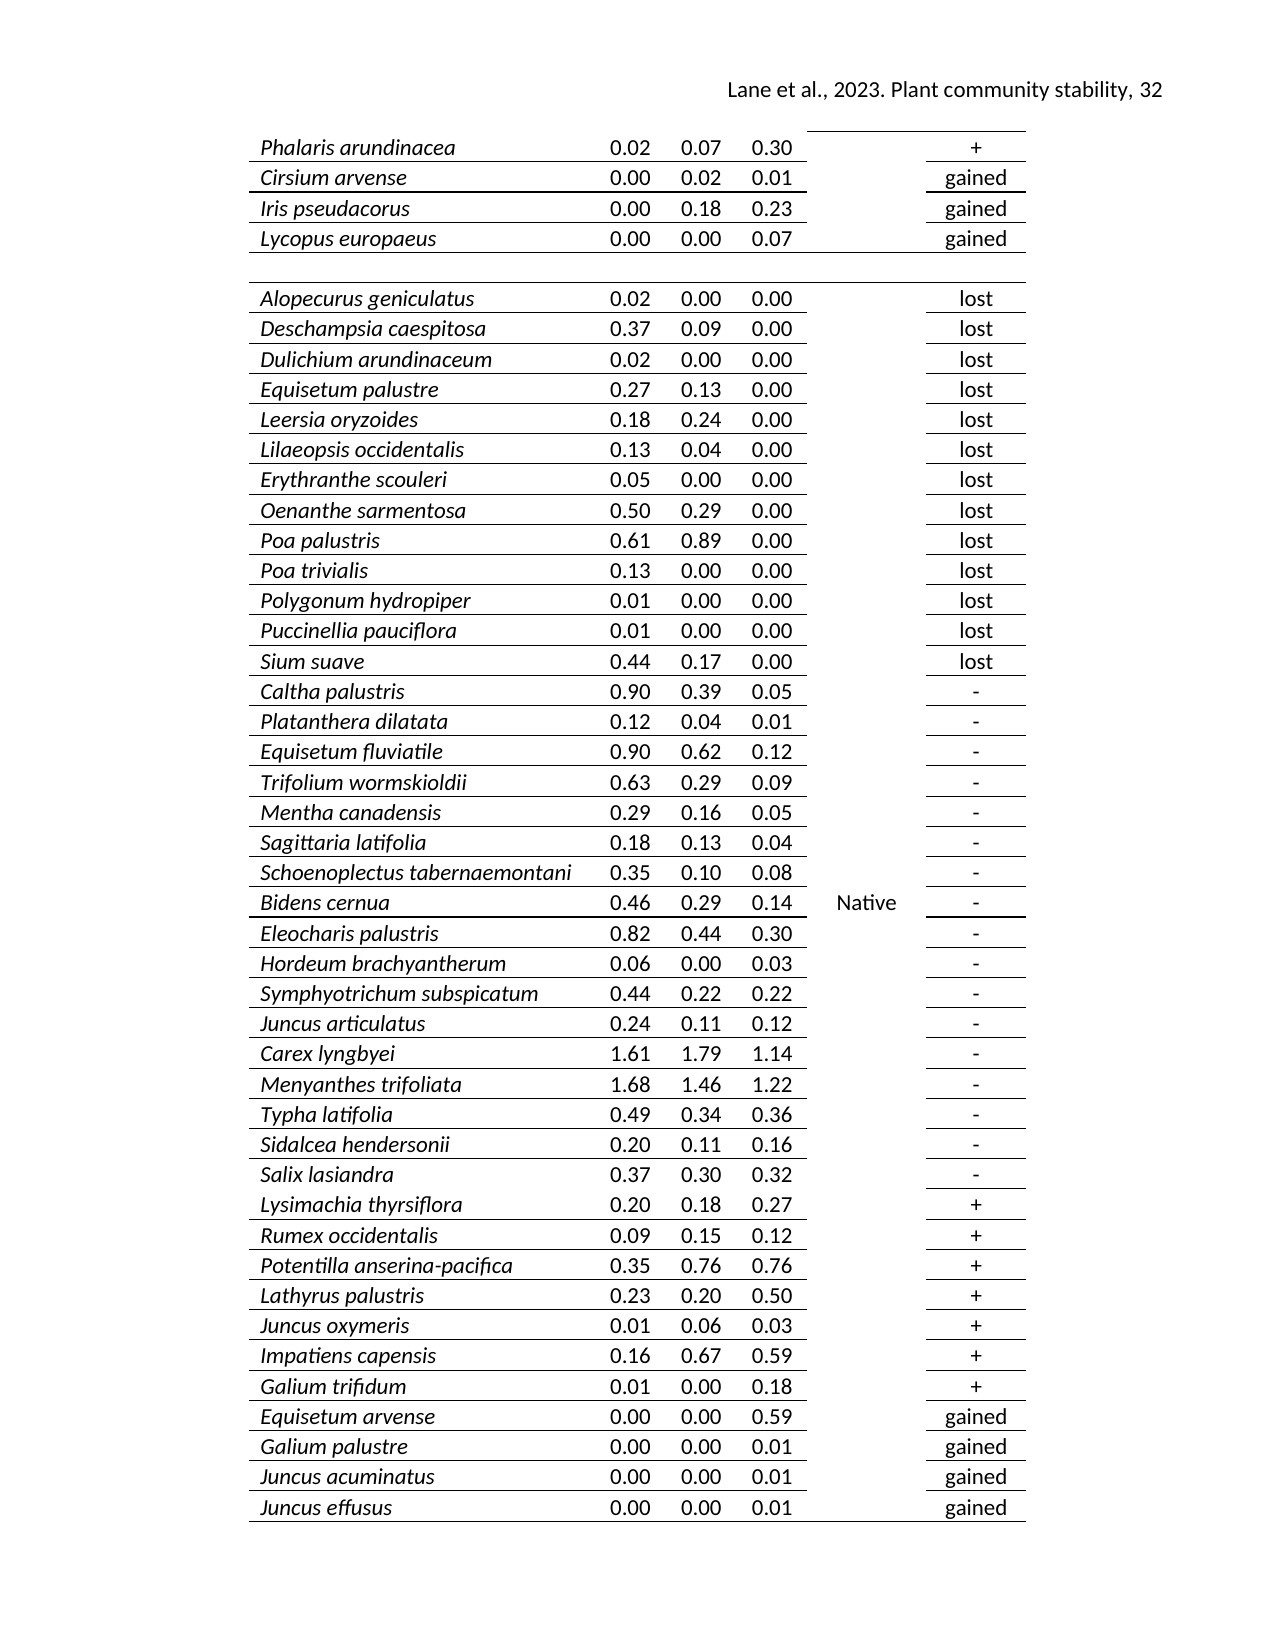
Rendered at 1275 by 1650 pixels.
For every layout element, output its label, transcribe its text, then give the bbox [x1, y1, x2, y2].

table_cell 0.12 [736, 1008, 807, 1037]
table_cell 0.01 [736, 1431, 807, 1460]
table_cell 0.23 [736, 193, 807, 222]
table_cell 0.08 [736, 857, 807, 886]
table_cell 0.00 [595, 1431, 666, 1460]
table_cell 0.00 [736, 344, 807, 373]
table_cell Phalaris arundinacea [249, 131, 595, 161]
table_cell 0.00 [666, 344, 736, 373]
table_cell 0.00 [595, 162, 666, 191]
table_cell lost [926, 495, 1026, 524]
table_cell lost [926, 313, 1026, 342]
table_cell 0.44 [666, 918, 736, 947]
table_cell + [926, 1340, 1026, 1369]
table_cell [249, 253, 595, 282]
table_cell Schoenoplectus tabernaemontani [249, 857, 595, 886]
table_cell 0.01 [736, 1461, 807, 1490]
table_cell 0.76 [736, 1250, 807, 1279]
table_cell 0.18 [666, 193, 736, 222]
table_cell 0.82 [595, 918, 666, 947]
table_cell [736, 253, 807, 282]
table_cell 0.46 [595, 887, 666, 916]
table_cell 0.06 [595, 948, 666, 977]
table_cell 0.22 [736, 978, 807, 1007]
table_cell [666, 253, 736, 282]
table_cell - [926, 887, 1026, 916]
table_cell lost [926, 646, 1026, 675]
table_cell - [926, 1099, 1026, 1128]
table_cell 0.03 [736, 948, 807, 977]
table_cell lost [926, 525, 1026, 554]
table_cell - [926, 676, 1026, 705]
table_cell [807, 253, 926, 282]
table_cell 0.90 [595, 676, 666, 705]
table_cell 0.00 [666, 1461, 736, 1490]
table_cell 0.44 [595, 978, 666, 1007]
table_cell 0.29 [666, 887, 736, 916]
table_cell Oenanthe sarmentosa [249, 495, 595, 524]
table_cell gained [926, 223, 1026, 252]
table_cell - [926, 827, 1026, 856]
table_cell 0.18 [595, 827, 666, 856]
table_cell 0.00 [736, 283, 807, 312]
table_cell Hordeum brachyantherum [249, 948, 595, 977]
table_cell Puccinellia pauciflora [249, 615, 595, 644]
table_cell 0.61 [595, 525, 666, 554]
table_cell 1.22 [736, 1069, 807, 1098]
table_cell 1.68 [595, 1069, 666, 1098]
table_cell 0.04 [736, 827, 807, 856]
table_cell Juncus acuminatus [249, 1461, 595, 1490]
table_cell - [926, 766, 1026, 796]
table_cell + [926, 1371, 1026, 1400]
table_cell 0.16 [595, 1340, 666, 1369]
table_cell Erythranthe scouleri [249, 464, 595, 493]
table_cell Juncus oxymeris [249, 1310, 595, 1339]
table_cell 1.61 [595, 1038, 666, 1067]
table_cell 0.00 [736, 585, 807, 614]
table_cell 0.02 [666, 162, 736, 191]
table_cell gained [926, 1401, 1026, 1430]
table_cell 0.00 [595, 193, 666, 222]
table_cell 0.50 [595, 495, 666, 524]
table_cell 0.59 [736, 1340, 807, 1369]
table_cell 1.46 [666, 1069, 736, 1098]
table_cell 0.18 [666, 1188, 736, 1218]
table_cell 0.02 [595, 283, 666, 312]
table_cell 0.35 [595, 857, 666, 886]
table_cell 0.20 [595, 1188, 666, 1218]
table_cell 0.17 [666, 646, 736, 675]
table_cell Typha latifolia [249, 1099, 595, 1128]
table_cell 0.15 [666, 1220, 736, 1249]
table_cell 0.30 [736, 131, 807, 161]
table_cell 0.00 [736, 434, 807, 463]
table_cell 0.00 [666, 283, 736, 312]
table_cell 0.30 [666, 1159, 736, 1188]
table_cell - [926, 978, 1026, 1007]
table_cell Alopecurus geniculatus [249, 283, 595, 312]
table_cell 0.32 [736, 1159, 807, 1188]
table_cell 0.00 [666, 585, 736, 614]
table_cell 0.18 [736, 1371, 807, 1400]
table_cell 0.67 [666, 1340, 736, 1369]
table_cell 0.13 [595, 434, 666, 463]
table_cell gained [926, 1431, 1026, 1460]
table_cell 0.13 [666, 374, 736, 403]
table_cell - [926, 857, 1026, 886]
table_cell 0.00 [736, 464, 807, 493]
table_cell Equisetum arvense [249, 1401, 595, 1430]
table_cell 0.00 [736, 374, 807, 403]
table_cell Caltha palustris [249, 676, 595, 705]
table_cell 0.06 [666, 1310, 736, 1339]
table_cell lost [926, 555, 1026, 584]
table_cell 0.09 [736, 766, 807, 796]
table_cell - [926, 918, 1026, 947]
table_cell 0.00 [666, 555, 736, 584]
table_cell 0.00 [736, 525, 807, 554]
table_cell 0.59 [736, 1401, 807, 1430]
table_cell lost [926, 434, 1026, 463]
table_cell - [926, 797, 1026, 826]
table_cell lost [926, 464, 1026, 493]
table_cell 0.00 [595, 1461, 666, 1490]
table_cell 0.76 [666, 1250, 736, 1279]
table_cell lost [926, 283, 1026, 312]
table_cell Symphyotrichum subspicatum [249, 978, 595, 1007]
table_cell Eleocharis palustris [249, 918, 595, 947]
table_cell Galium trifidum [249, 1371, 595, 1400]
table_cell 0.37 [595, 313, 666, 342]
table_cell 0.14 [736, 887, 807, 916]
table_cell 0.16 [666, 797, 736, 826]
table_cell - [926, 1038, 1026, 1067]
table_cell 0.00 [595, 1401, 666, 1430]
table_cell 0.11 [666, 1129, 736, 1158]
table_cell 0.00 [666, 1371, 736, 1400]
table_cell Menyanthes trifoliata [249, 1069, 595, 1098]
table_cell 0.11 [666, 1008, 736, 1037]
table_cell 0.01 [736, 1491, 807, 1521]
table_cell Lysimachia thyrsiflora [249, 1188, 595, 1218]
table_cell 0.07 [666, 131, 736, 161]
table_cell 0.90 [595, 736, 666, 765]
table_cell 1.79 [666, 1038, 736, 1067]
table_cell Equisetum fluviatile [249, 736, 595, 765]
table_cell 0.07 [736, 223, 807, 252]
table_cell 0.12 [736, 1220, 807, 1249]
table_cell 0.29 [666, 495, 736, 524]
table_cell 0.01 [595, 1310, 666, 1339]
table_cell 0.37 [595, 1159, 666, 1188]
table_cell 0.29 [666, 766, 736, 796]
table_cell lost [926, 374, 1026, 403]
table_cell Rumex occidentalis [249, 1220, 595, 1249]
table_cell 0.00 [736, 555, 807, 584]
table_cell 0.00 [736, 646, 807, 675]
table_cell - [926, 1008, 1026, 1037]
table_cell 0.04 [666, 706, 736, 735]
table_cell 0.00 [736, 404, 807, 433]
table_cell 0.02 [595, 131, 666, 161]
table_cell 0.00 [736, 313, 807, 342]
table_cell 0.00 [736, 615, 807, 644]
table_cell 0.00 [666, 615, 736, 644]
table_cell - [926, 706, 1026, 735]
table_cell 0.27 [595, 374, 666, 403]
table_cell 0.09 [666, 313, 736, 342]
table_cell Salix lasiandra [249, 1159, 595, 1188]
table_cell Lilaeopsis occidentalis [249, 434, 595, 463]
table_cell Bidens cernua [249, 887, 595, 916]
table_cell Native [807, 283, 926, 1521]
table_cell 0.09 [595, 1220, 666, 1249]
table_cell Juncus articulatus [249, 1008, 595, 1037]
table_cell [926, 253, 1026, 282]
table_cell 0.39 [666, 676, 736, 705]
table_cell gained [926, 193, 1026, 222]
table_cell 0.22 [666, 978, 736, 1007]
table_cell 0.20 [595, 1129, 666, 1158]
table_cell 0.35 [595, 1250, 666, 1279]
table_cell gained [926, 1461, 1026, 1490]
table_cell Dulichium arundinaceum [249, 344, 595, 373]
table_cell 0.20 [666, 1280, 736, 1309]
table_cell 0.10 [666, 857, 736, 886]
table_cell 0.00 [595, 223, 666, 252]
table_cell [595, 253, 666, 282]
table_cell Leersia oryzoides [249, 404, 595, 433]
table_cell Carex lyngbyei [249, 1038, 595, 1067]
table_cell 0.01 [595, 1371, 666, 1400]
table_cell 0.00 [666, 948, 736, 977]
table_cell Cirsium arvense [249, 162, 595, 191]
table_cell Platanthera dilatata [249, 706, 595, 735]
table_cell 0.16 [736, 1129, 807, 1158]
table_cell Deschampsia caespitosa [249, 313, 595, 342]
table_cell 0.01 [595, 585, 666, 614]
table_cell Sidalcea hendersonii [249, 1129, 595, 1158]
table_cell + [926, 1250, 1026, 1279]
table_cell 0.12 [595, 706, 666, 735]
table_cell Galium palustre [249, 1431, 595, 1460]
table_cell 0.00 [666, 1431, 736, 1460]
table_cell 0.23 [595, 1280, 666, 1309]
table_cell lost [926, 404, 1026, 433]
table_cell 0.49 [595, 1099, 666, 1128]
table_cell Polygonum hydropiper [249, 585, 595, 614]
table_cell 0.00 [666, 1401, 736, 1430]
table_cell 0.13 [666, 827, 736, 856]
table_cell + [926, 1220, 1026, 1249]
table_cell gained [926, 162, 1026, 191]
table_cell 0.13 [595, 555, 666, 584]
table_cell 0.12 [736, 736, 807, 765]
table_cell + [926, 1189, 1026, 1218]
table_cell 0.24 [666, 404, 736, 433]
table_cell Sium suave [249, 646, 595, 675]
table_cell 0.36 [736, 1099, 807, 1128]
table_cell 0.89 [666, 525, 736, 554]
table_cell Poa trivialis [249, 555, 595, 584]
table_cell 1.14 [736, 1038, 807, 1067]
table_cell Sagittaria latifolia [249, 827, 595, 856]
table_cell lost [926, 585, 1026, 614]
table_cell 0.30 [736, 918, 807, 947]
table_cell Mentha canadensis [249, 797, 595, 826]
table_cell 0.00 [666, 223, 736, 252]
table_cell Lycopus europaeus [249, 223, 595, 252]
table_cell - [926, 1069, 1026, 1098]
table_cell Juncus effusus [249, 1491, 595, 1521]
table_cell 0.62 [666, 736, 736, 765]
table_cell 0.44 [595, 646, 666, 675]
table_cell + [926, 1310, 1026, 1339]
table_cell 0.00 [595, 1491, 666, 1521]
table_cell 0.03 [736, 1310, 807, 1339]
table_cell 0.50 [736, 1280, 807, 1309]
table_cell 0.24 [595, 1008, 666, 1037]
table_cell + [926, 1280, 1026, 1309]
table_cell 0.27 [736, 1188, 807, 1218]
table_cell 0.34 [666, 1099, 736, 1128]
table_cell 0.05 [736, 676, 807, 705]
table_cell Potentilla anserina-pacifica [249, 1250, 595, 1279]
table_cell - [926, 736, 1026, 765]
table_cell lost [926, 615, 1026, 644]
table_cell 0.18 [595, 404, 666, 433]
table_cell - [926, 1159, 1026, 1188]
table_cell 0.01 [595, 615, 666, 644]
table_cell 0.04 [666, 434, 736, 463]
table_cell 0.05 [736, 797, 807, 826]
table_cell Trifolium wormskioldii [249, 766, 595, 796]
table_cell Lathyrus palustris [249, 1280, 595, 1309]
table_cell 0.01 [736, 162, 807, 191]
table_cell 0.29 [595, 797, 666, 826]
table_cell 0.00 [736, 495, 807, 524]
table_cell Iris pseudacorus [249, 193, 595, 222]
table_cell Poa palustris [249, 525, 595, 554]
table_cell 0.63 [595, 766, 666, 796]
table_cell 0.02 [595, 344, 666, 373]
table_cell 0.00 [666, 1491, 736, 1521]
table_cell lost [926, 344, 1026, 373]
table_cell 0.05 [595, 464, 666, 493]
table_cell gained [926, 1491, 1026, 1521]
table_cell Impatiens capensis [249, 1340, 595, 1369]
table_cell + [926, 132, 1026, 161]
table_cell Equisetum palustre [249, 374, 595, 403]
table_cell 0.00 [666, 464, 736, 493]
table_cell - [926, 948, 1026, 977]
table_cell - [926, 1129, 1026, 1158]
table_cell 0.01 [736, 706, 807, 735]
